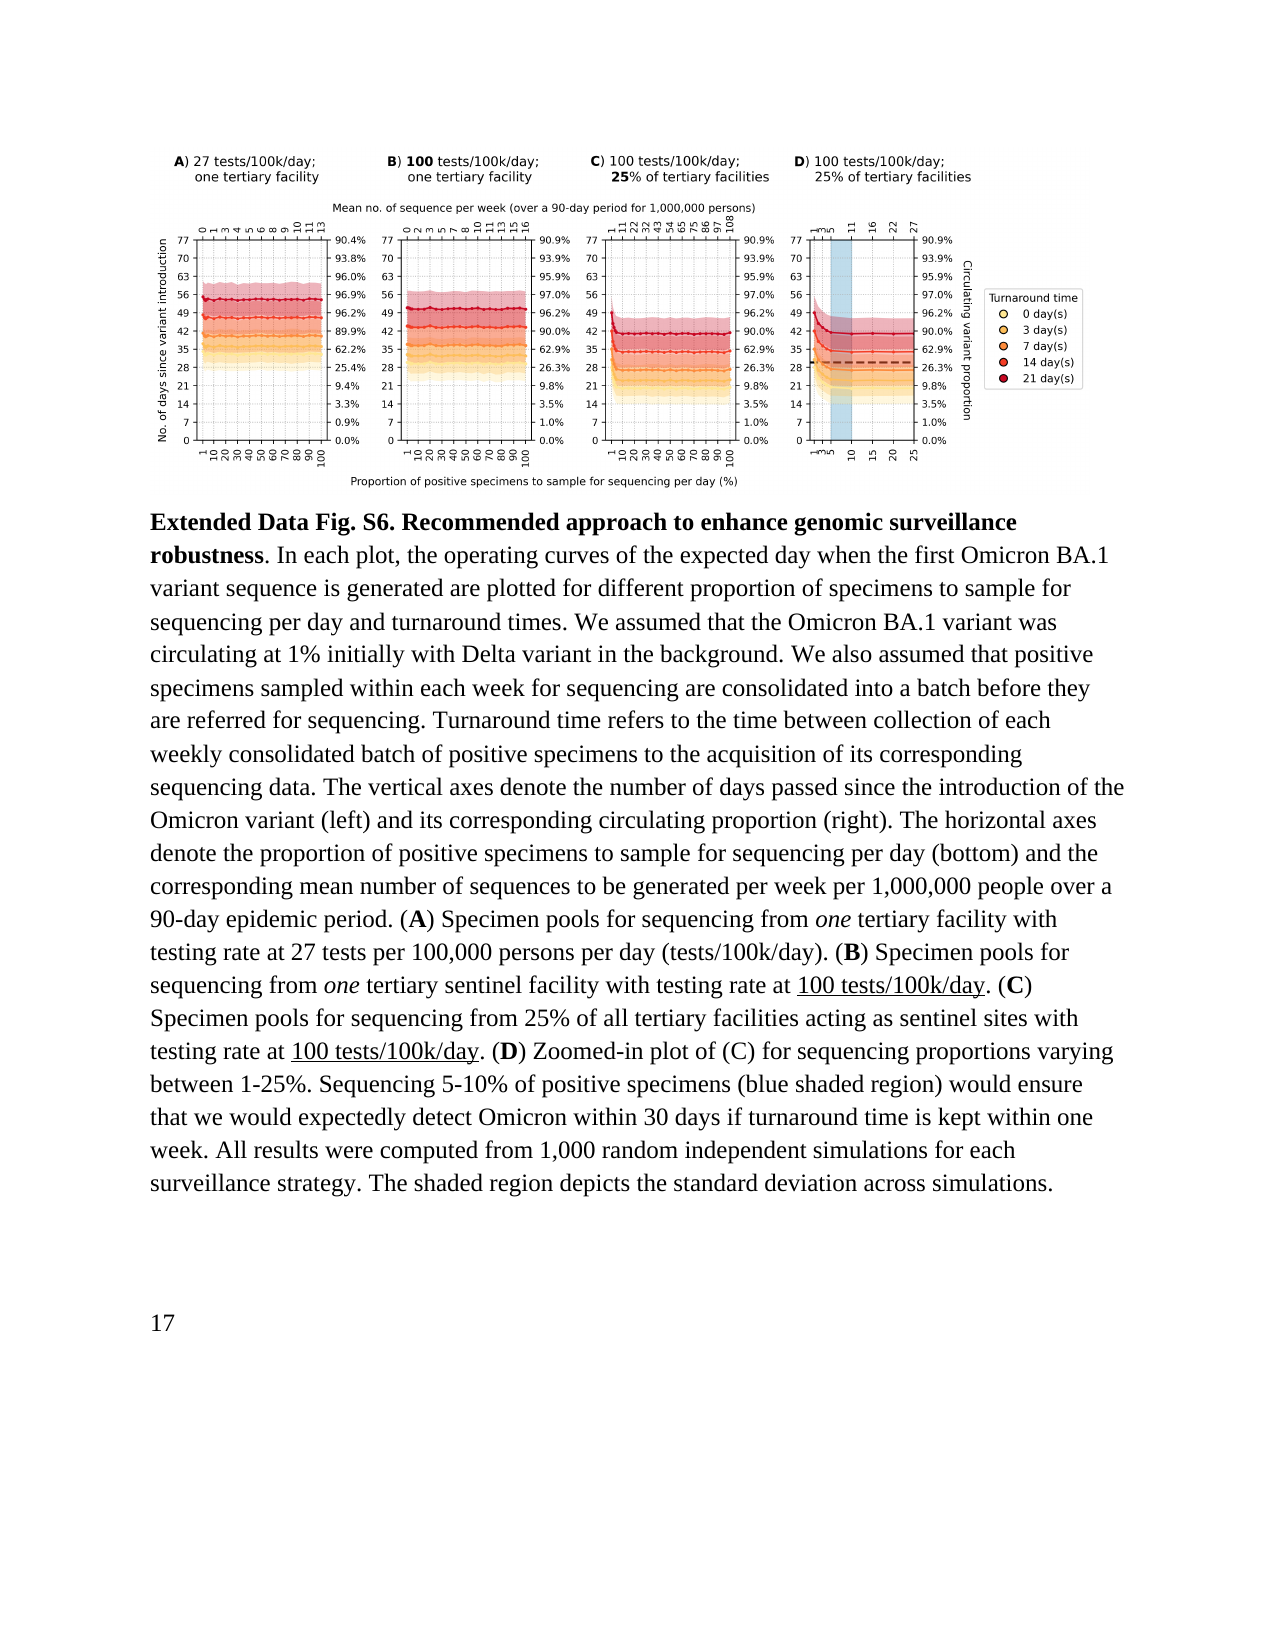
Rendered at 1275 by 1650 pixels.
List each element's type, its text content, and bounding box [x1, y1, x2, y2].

text Extended Data Fig. S6. Recommended approach to enhance genomic surveillance robustness. In each plot, the operating curves of the expected day when the first Omicron BA.1 variant sequence is generated are plotted for different proportion of specimens to sample for sequencing per day and turnaround times. We assumed that the Omicron BA.1 variant was circulating at 1% initially with Delta variant in the background. We also assumed that positive specimens sampled within each week for sequencing are consolidated into a batch before they are referred for sequencing. Turnaround time refers to the time between collection of each weekly consolidated batch of positive specimens to the acquisition of its corresponding sequencing data. The vertical axes denote the number of days passed since the introduction of the Omicron variant (left) and its corresponding circulating proportion (right). The horizontal axes denote the proportion of positive specimens to sample for sequencing per day (bottom) and the corresponding mean number of sequences to be generated per week per 1,000,000 people over a 90-day epidemic period. (A) Specimen pools for sequencing from one tertiary facility with testing rate at 27 tests per 100,000 persons per day (tests/100k/day). (B) Specimen pools for sequencing from one tertiary sentinel facility with testing rate at 100 tests/100k/day. (C) Specimen pools for sequencing from 25% of all tertiary facilities acting as sentinel sites with testing rate at 100 tests/100k/day. (D) Zoomed-in plot of (C) for sequencing proportions varying between 1-25%. Sequencing 5-10% of positive specimens (blue shaded region) would ensure that we would expectedly detect Omicron within 30 days if turnaround time is kept within one week. All results were computed from 1,000 random independent simulations for each surveillance strategy. The shaded region depicts the standard deviation across simulations. [150, 507, 1125, 1197]
picture [150, 147, 1090, 495]
